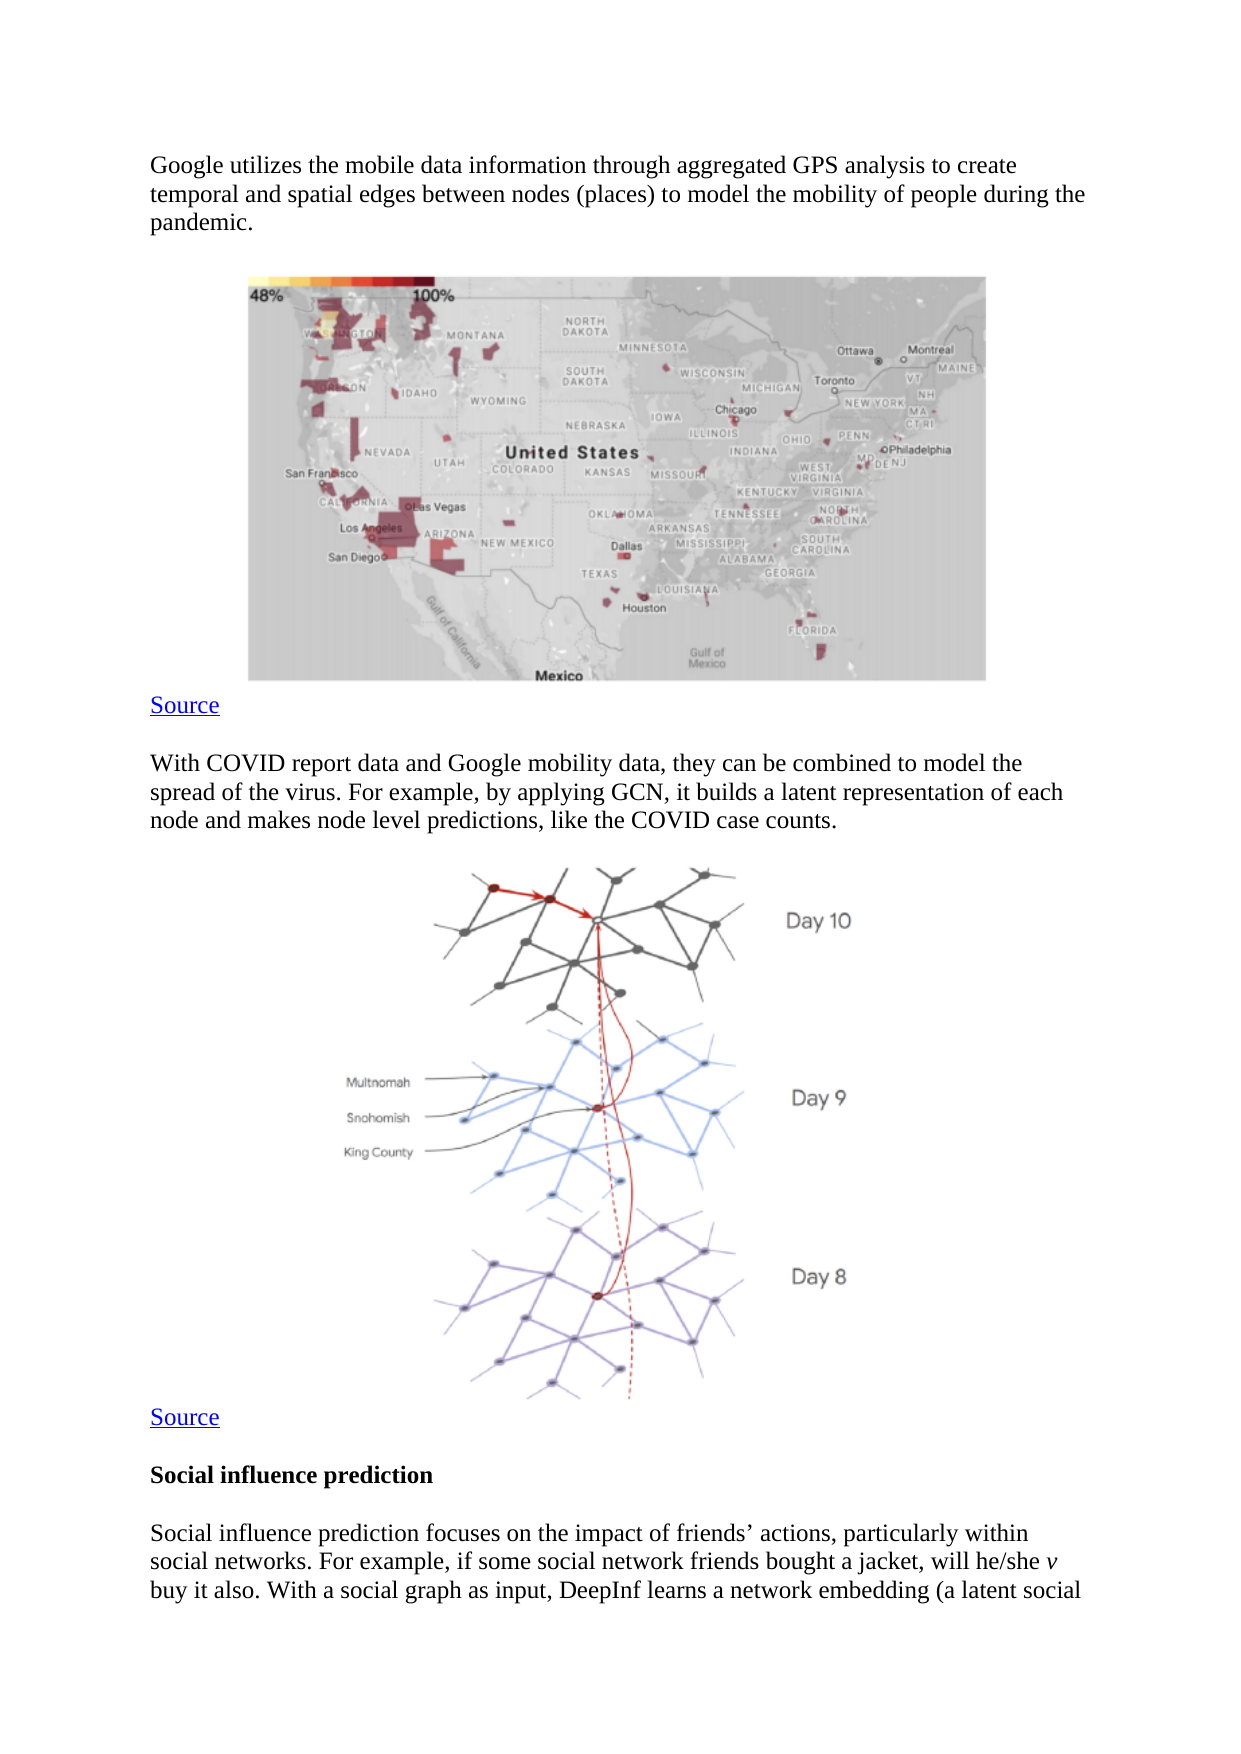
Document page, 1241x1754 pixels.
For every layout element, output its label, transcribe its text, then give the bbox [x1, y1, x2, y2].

picture [150, 863, 1091, 1402]
text With COVID report data and Google mobility data, they can be combined to model the spread of the virus. For example, by applying GCN, it builds a latent representation of each node and makes node level predictions, like the COVID case counts. [150, 748, 1090, 834]
text Social influence prediction [150, 1460, 1090, 1488]
text Source [150, 690, 1090, 719]
text Google utilizes the mobile data information through aggregated GPS analysis to create temporal and spatial edges between nodes (places) to model the mobility of people during the pandemic. [150, 150, 1090, 236]
text Source [150, 1402, 1090, 1431]
picture [150, 265, 1091, 690]
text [150, 1518, 1090, 1604]
